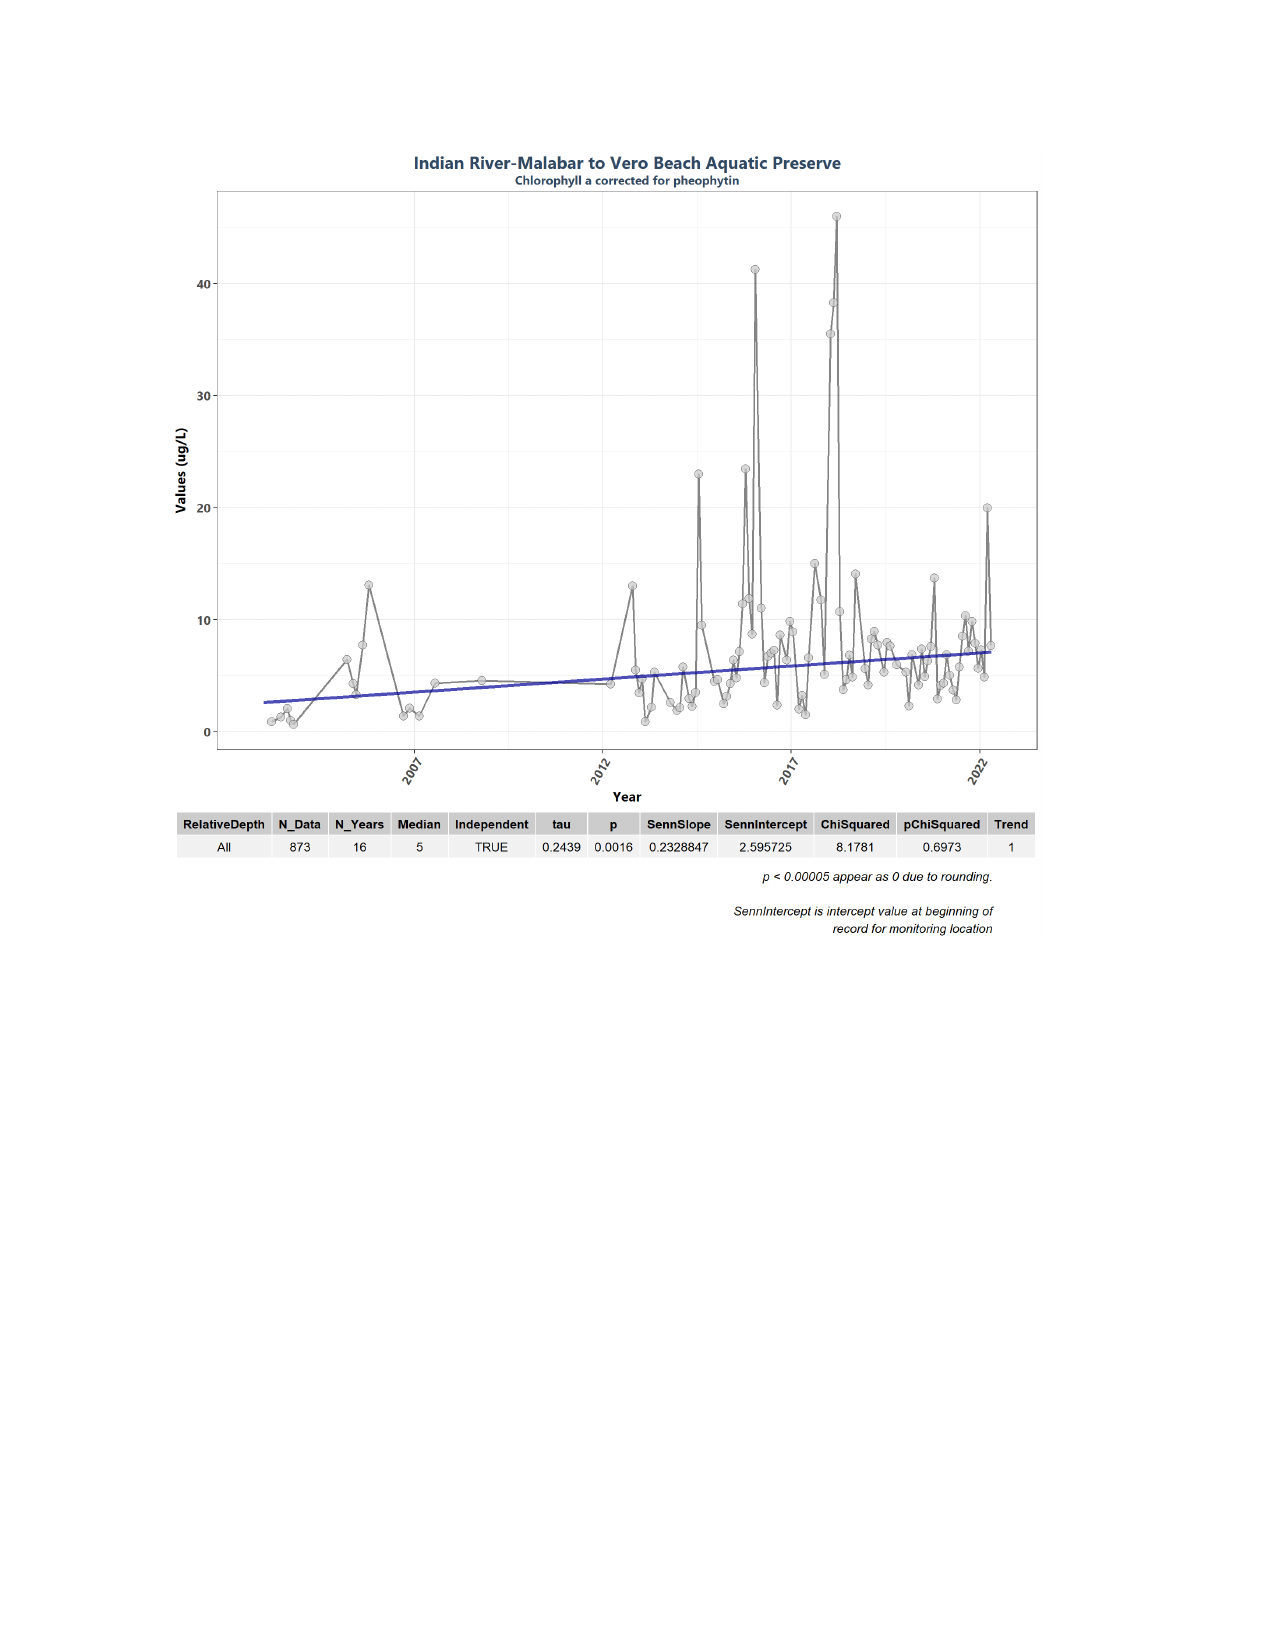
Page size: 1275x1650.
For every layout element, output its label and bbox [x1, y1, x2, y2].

picture [168, 150, 1044, 938]
